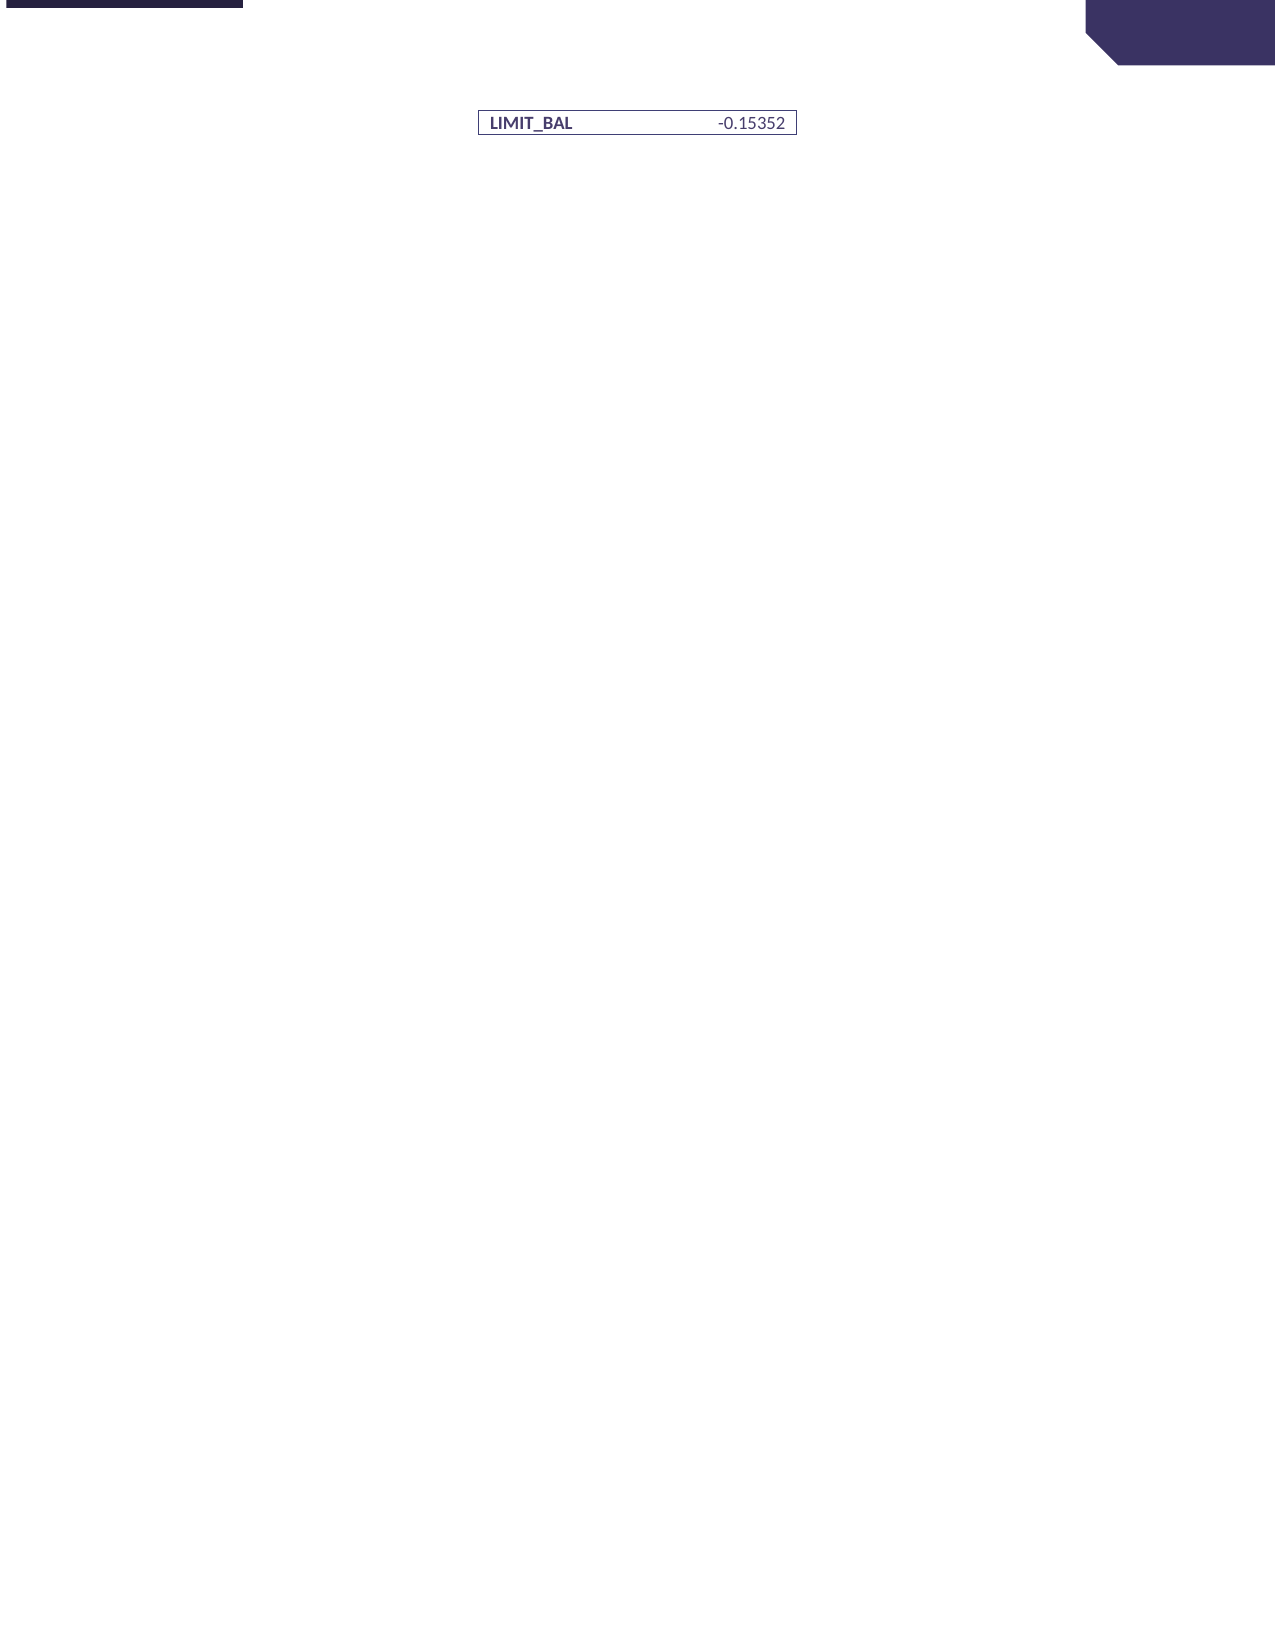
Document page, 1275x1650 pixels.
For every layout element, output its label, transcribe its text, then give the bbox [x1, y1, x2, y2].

table_cell -0.15352 [646, 111, 796, 134]
table_cell LIMIT_BAL [479, 111, 646, 134]
